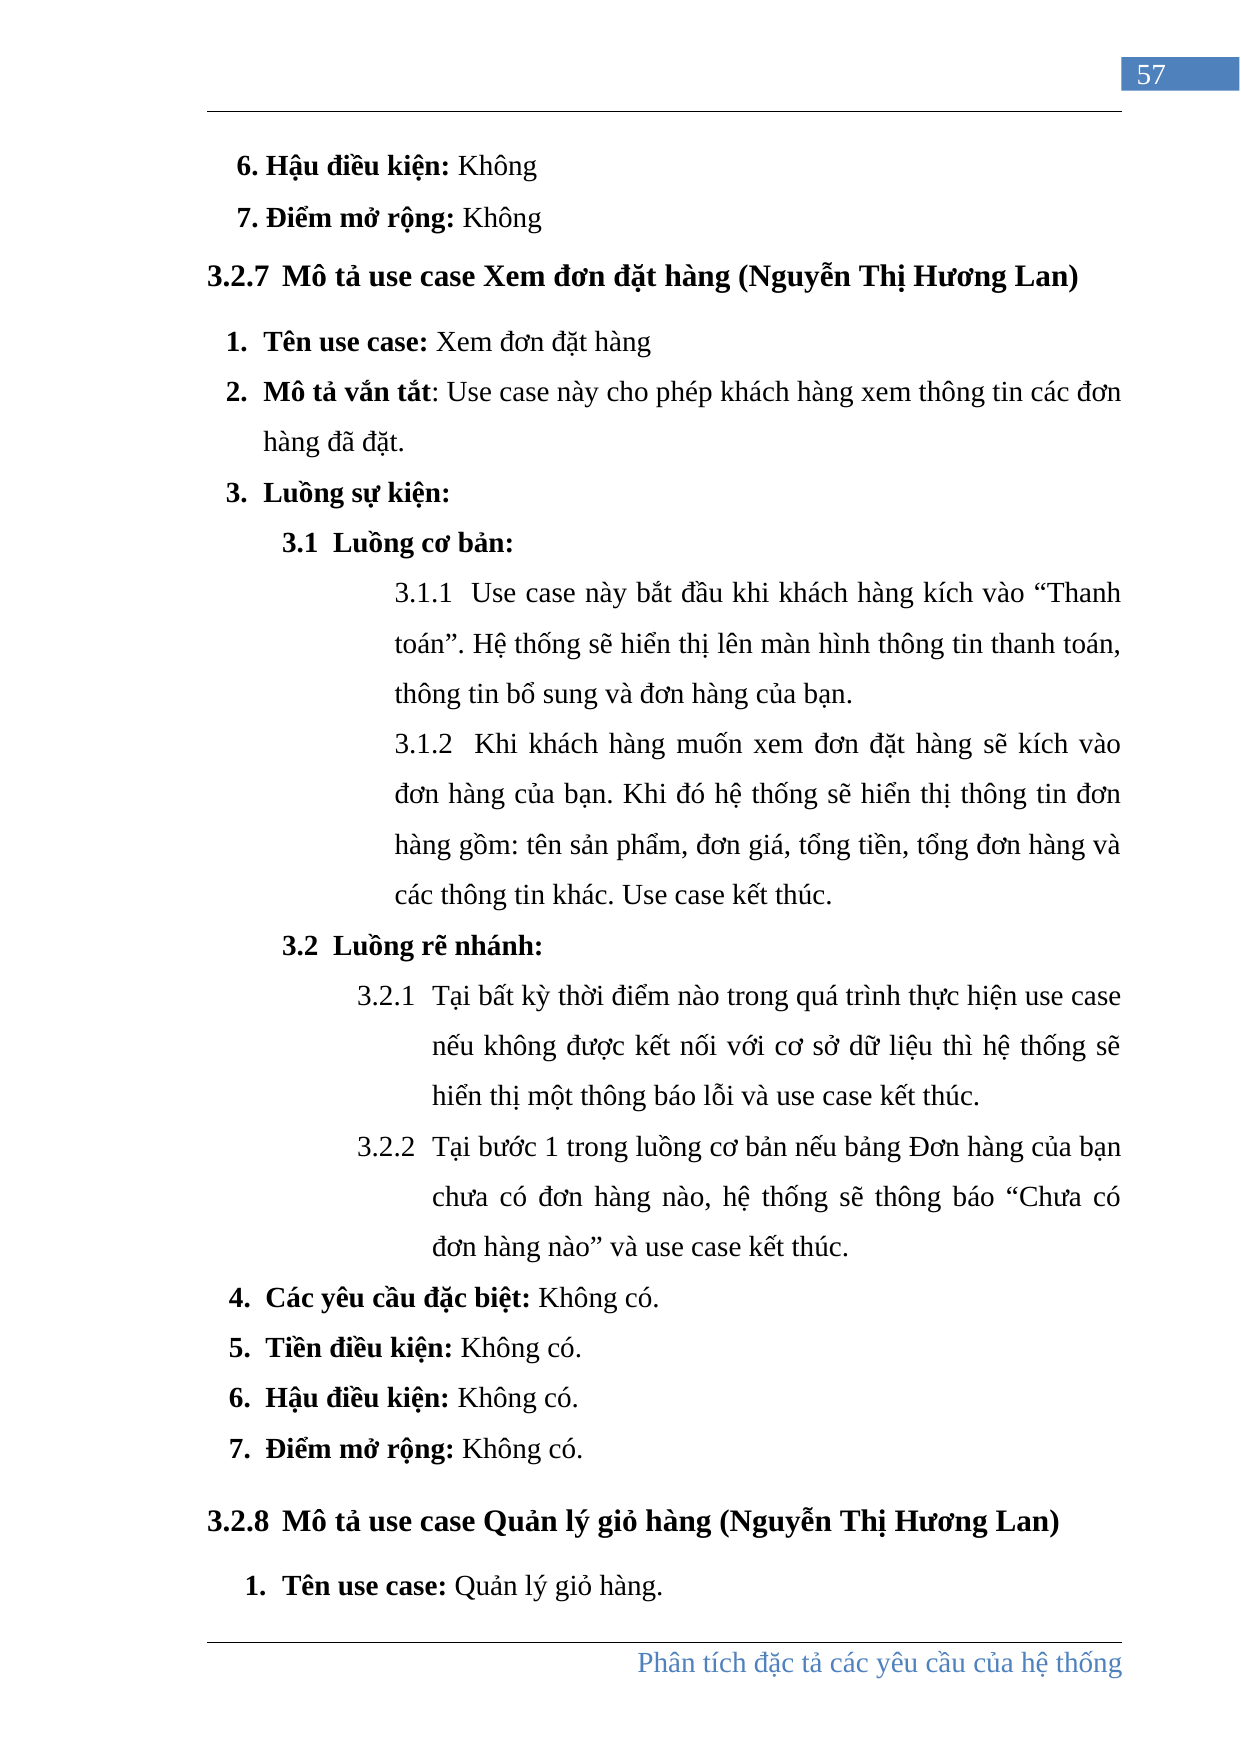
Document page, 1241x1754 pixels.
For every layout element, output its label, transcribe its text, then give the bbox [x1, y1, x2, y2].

list 3.1.1 Use case này bắt đầu khi khách hàng kích vào “Thanh toán”. Hệ thống sẽ hiển thị lên màn hình thông tin thanh toán, thông tin bổ sung và đơn hàng của bạn. [394, 575, 1122, 709]
text 6. Hậu điều kiện: Không [207, 148, 1122, 181]
text 4. Các yêu cầu đặc biệt: Không có. [207, 1280, 1122, 1313]
list Tại bước 1 trong luồng cơ bản nếu bảng Đơn hàng của bạn chưa có đơn hàng nào, hệ thống sẽ thông báo “Chưa có đơn hàng nào” và use case kết thúc. [357, 1129, 1122, 1263]
text 7. Điểm mở rộng: Không có. [207, 1431, 1122, 1464]
list Tên use case: Xem đơn đặt hàng [226, 324, 1122, 357]
subtitle Mô tả use case Xem đơn đặt hàng (Nguyễn Thị Hương Lan) [207, 257, 1122, 293]
list Luồng sự kiện: [226, 475, 1122, 508]
list 3.1 Luồng cơ bản: [282, 525, 1122, 559]
list Mô tả vắn tắt: Use case này cho phép khách hàng xem thông tin các đơn hàng đã đặt. [226, 374, 1122, 458]
text 5. Tiền điều kiện: Không có. [207, 1330, 1122, 1364]
list Tên use case: Quản lý giỏ hàng. [244, 1568, 1122, 1602]
text 6. Hậu điều kiện: Không có. [207, 1380, 1122, 1414]
text 3.2 Luồng rẽ nhánh: [207, 928, 1122, 961]
list 3.1.2 Khi khách hàng muốn xem đơn đặt hàng sẽ kích vào đơn hàng của bạn. Khi đó hệ thống sẽ hiển thị thông tin đơn hàng gồm: tên sản phẩm, đơn giá, tổng tiền, tổng đơn hàng và các thông tin khác. Use case kết thúc. [394, 726, 1122, 911]
text 7. Điểm mở rộng: Không [207, 201, 1122, 234]
list Tại bất kỳ thời điểm nào trong quá trình thực hiện use case nếu không được kết nối với cơ sở dữ liệu thì hệ thống sẽ hiển thị một thông báo lỗi và use case kết thúc. [357, 978, 1122, 1112]
subtitle Mô tả use case Quản lý giỏ hàng (Nguyễn Thị Hương Lan) [207, 1502, 1122, 1538]
